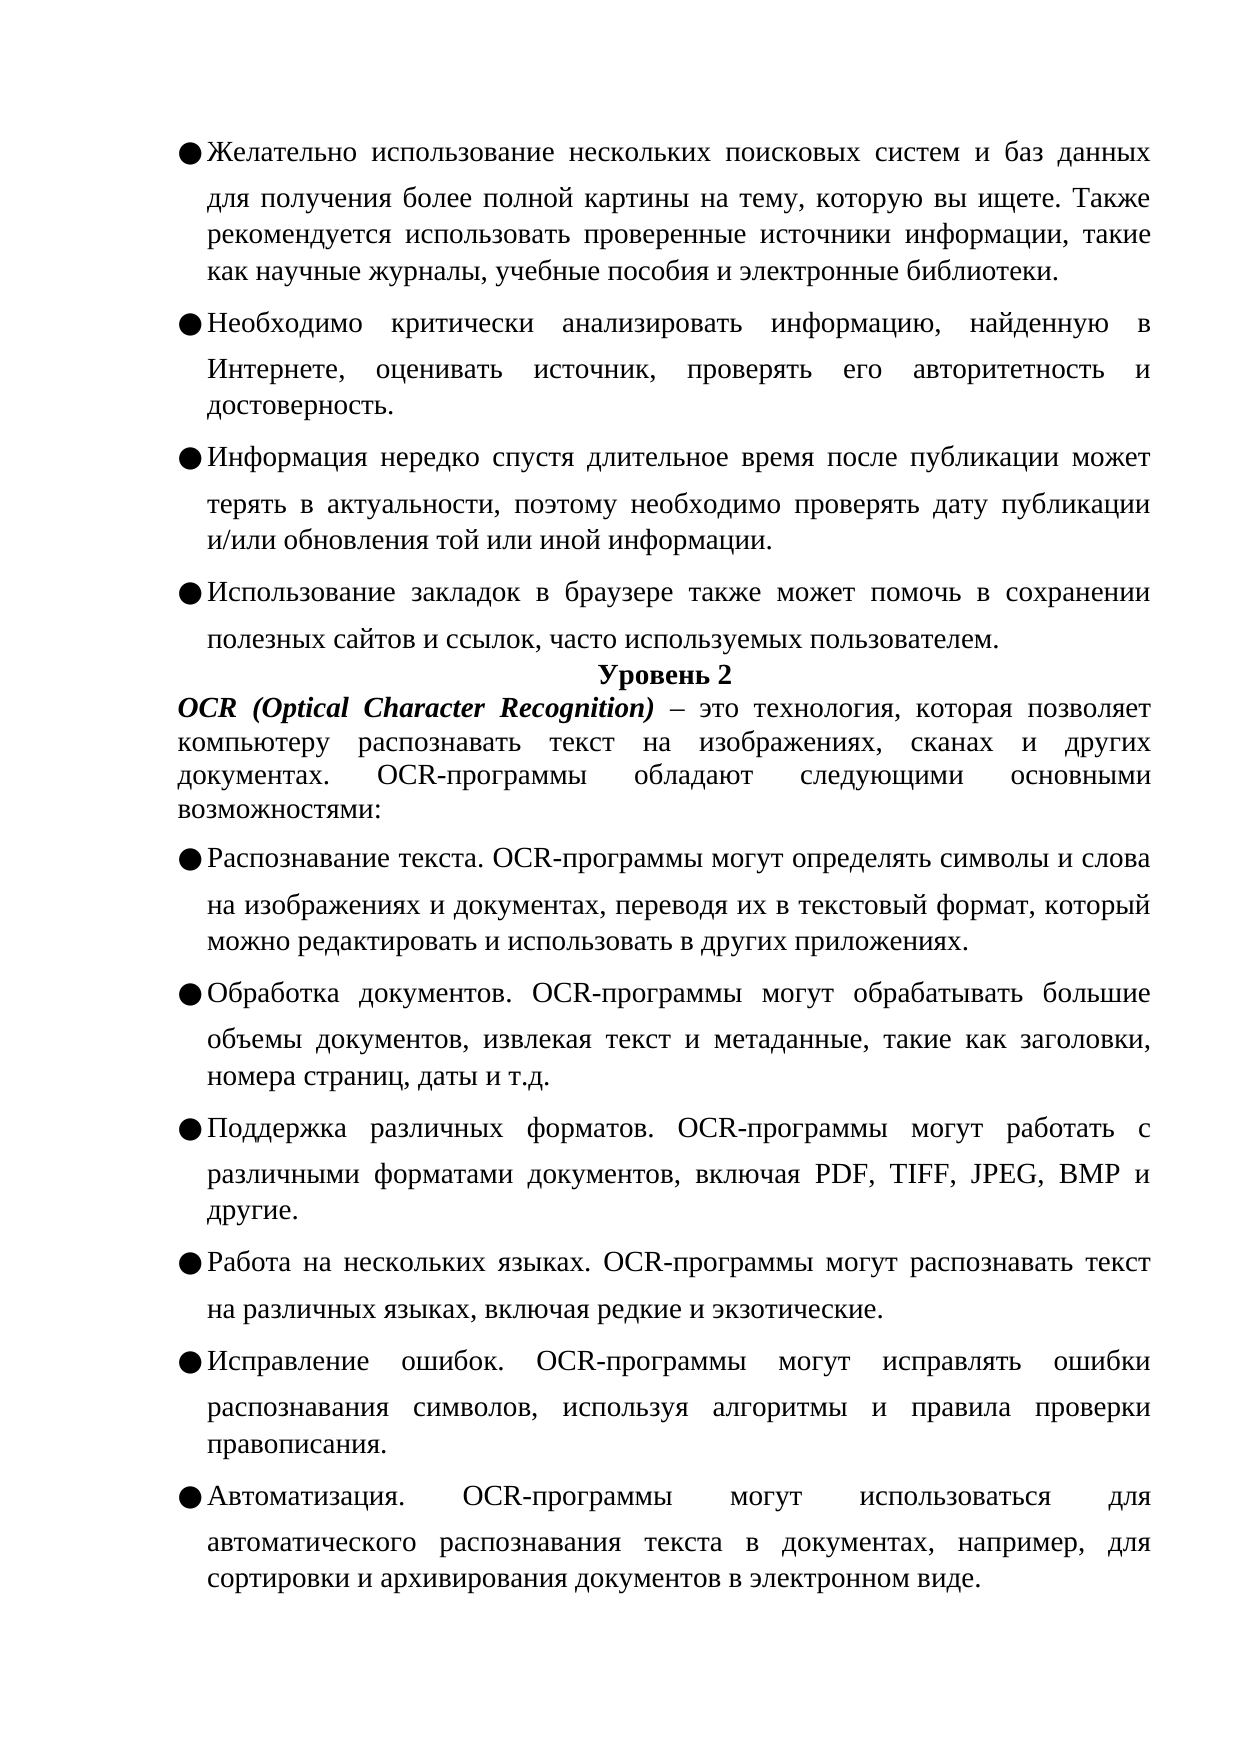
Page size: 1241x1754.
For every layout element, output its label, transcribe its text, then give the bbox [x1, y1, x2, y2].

list Использование закладок в браузере также может помочь в сохранении полезных сайтов и ссылок, часто используемых пользователем. [177, 558, 1152, 654]
text OCR (Optical Character Recognition) – это технология, которая позволяет компьютеру распознавать текст на изображениях, сканах и других документах. OCR-программы обладают следующими основными возможностями: [177, 690, 1152, 824]
list Распознавание текста. OCR-программы могут определять символы и слова на изображениях и документах, переводя их в текстовый формат, который можно редактировать и использовать в других приложениях. [177, 824, 1152, 957]
list Поддержка различных форматов. OCR-программы могут работать с различными форматами документов, включая PDF, TIFF, JPEG, BMP и другие. [177, 1094, 1152, 1226]
list Необходимо критически анализировать информацию, найденную в Интернете, оценивать источник, проверять его авторитетность и достоверность. [177, 289, 1152, 421]
list Обработка документов. OCR-программы могут обрабатывать большие объемы документов, извлекая текст и метаданные, такие как заголовки, номера страниц, даты и т.д. [177, 959, 1152, 1091]
list Работа на нескольких языках. OCR-программы могут распознавать текст на различных языках, включая редкие и экзотические. [177, 1229, 1152, 1324]
list Информация нередко спустя длительное время после публикации может терять в актуальности, поэтому необходимо проверять дату публикации и/или обновления той или иной информации. [177, 424, 1152, 556]
list Автоматизация. OCR-программы могут использоваться для автоматического распознавания текста в документах, например, для сортировки и архивирования документов в электронном виде. [177, 1462, 1152, 1594]
list Исправление ошибок. OCR-программы могут исправлять ошибки распознавания символов, используя алгоритмы и правила проверки правописания. [177, 1327, 1152, 1459]
list Желательно использование нескольких поисковых систем и баз данных для получения более полной картины на тему, которую вы ищете. Также рекомендуется использовать проверенные источники информации, такие как научные журналы, учебные пособия и электронные библиотеки. [177, 118, 1152, 286]
text Уровень 2 [177, 657, 1152, 690]
